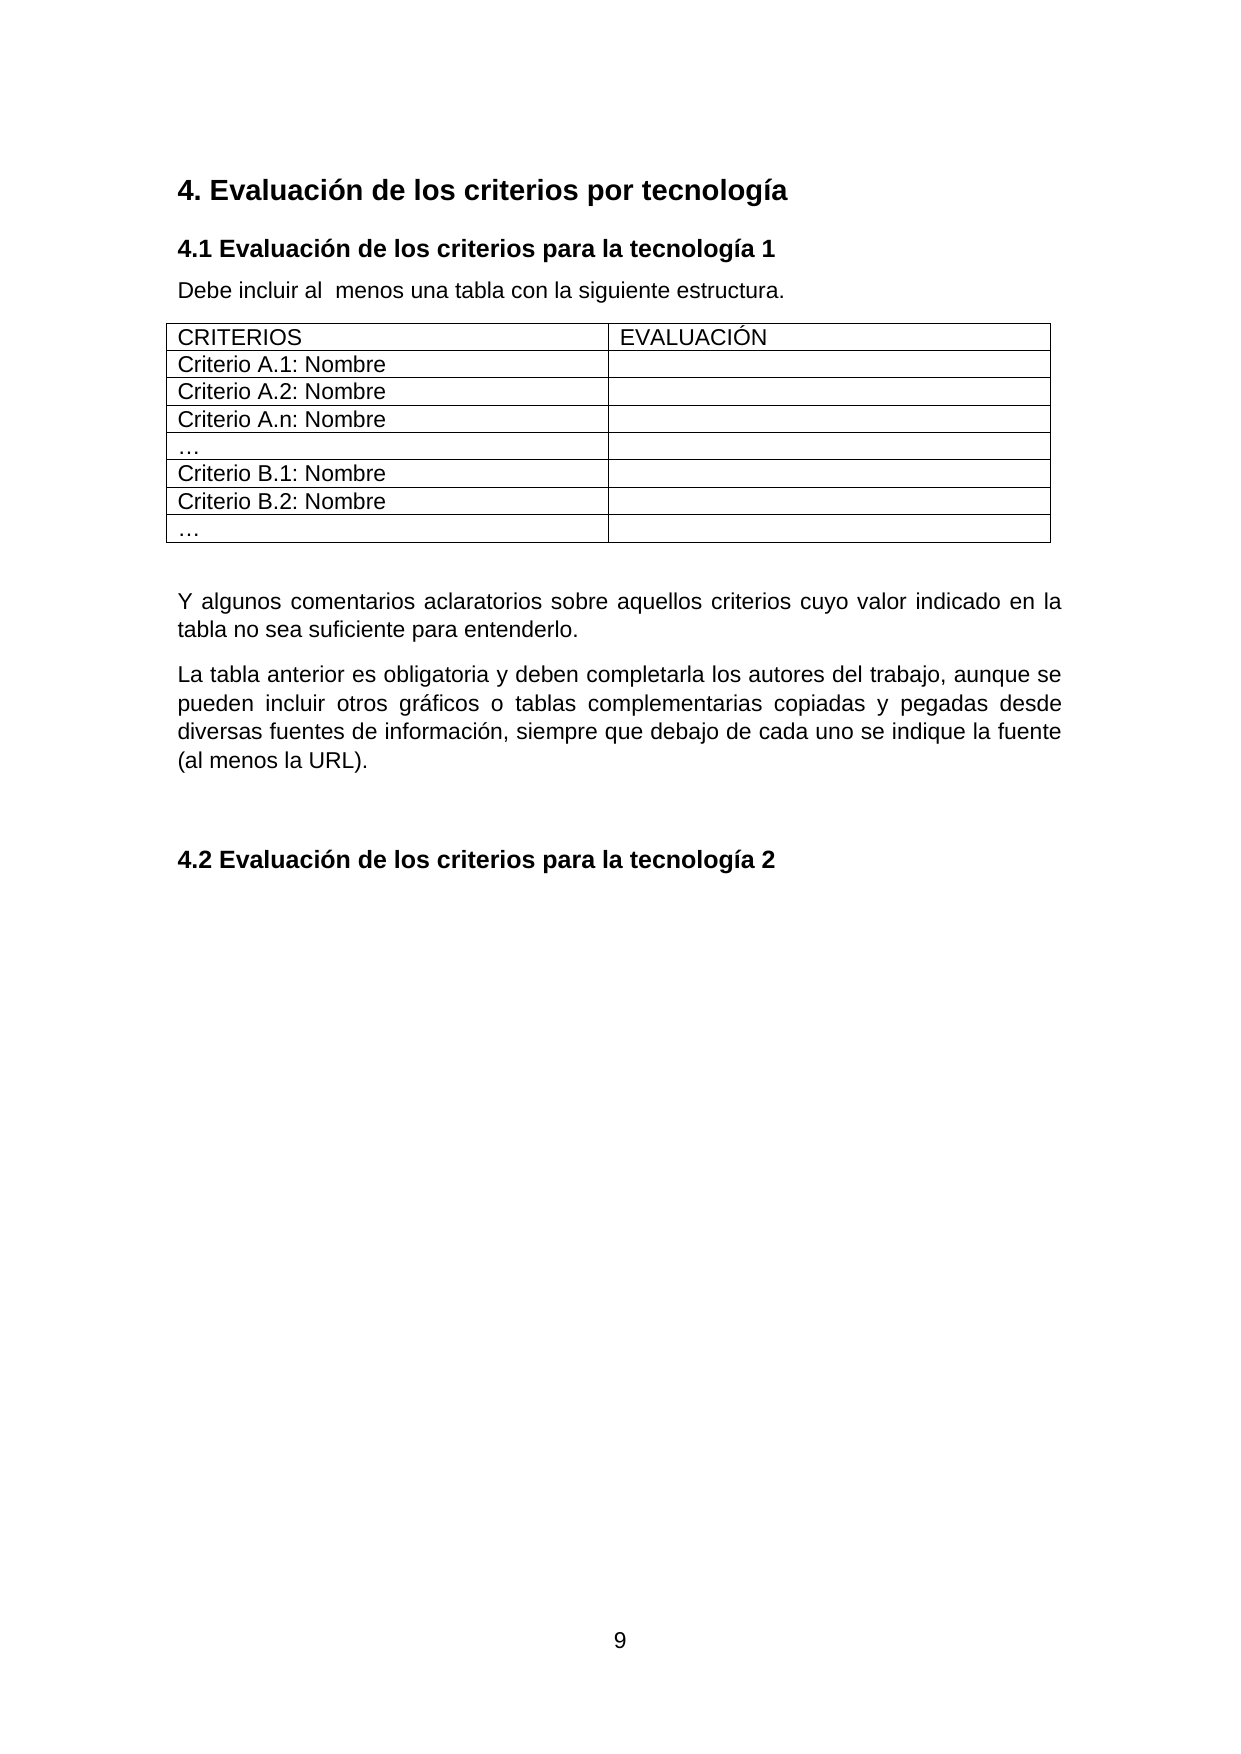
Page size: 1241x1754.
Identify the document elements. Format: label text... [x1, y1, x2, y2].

table_cell [609, 460, 1050, 487]
table_cell [609, 515, 1050, 542]
table_cell … [167, 515, 608, 542]
text La tabla anterior es obligatoria y deben completarla los autores del trabajo, aunque se pueden incluir otros gráficos o tablas complementarias copiadas y pegadas desde diversas fuentes de información, siempre que debajo de cada uno se indique la fuente (al menos la URL). [177, 661, 1063, 773]
table_cell Criterio B.1: Nombre [167, 460, 608, 487]
table_cell [609, 378, 1050, 404]
table_cell [609, 488, 1050, 514]
table_cell Criterio A.2: Nombre [167, 378, 608, 404]
subtitle 4.2 Evaluación de los criterios para la tecnología 2 [177, 845, 1063, 874]
table_cell Criterio A.n: Nombre [167, 406, 608, 432]
subtitle 4. Evaluación de los criterios por tecnología [177, 173, 1063, 206]
subtitle 4.1 Evaluación de los criterios para la tecnología 1 [177, 234, 1063, 262]
table_cell [609, 351, 1050, 377]
table_cell … [167, 433, 608, 459]
table_header CRITERIOS [167, 324, 608, 350]
table_cell [609, 433, 1050, 459]
table_cell Criterio B.2: Nombre [167, 488, 608, 514]
table_cell [609, 406, 1050, 432]
text Debe incluir al menos una tabla con la siguiente estructura. [177, 277, 1063, 304]
table_cell Criterio A.1: Nombre [167, 351, 608, 377]
table_header EVALUACIÓN [609, 324, 1050, 350]
text Y algunos comentarios aclaratorios sobre aquellos criterios cuyo valor indicado en la tabla no sea suficiente para entenderlo. [177, 588, 1063, 642]
